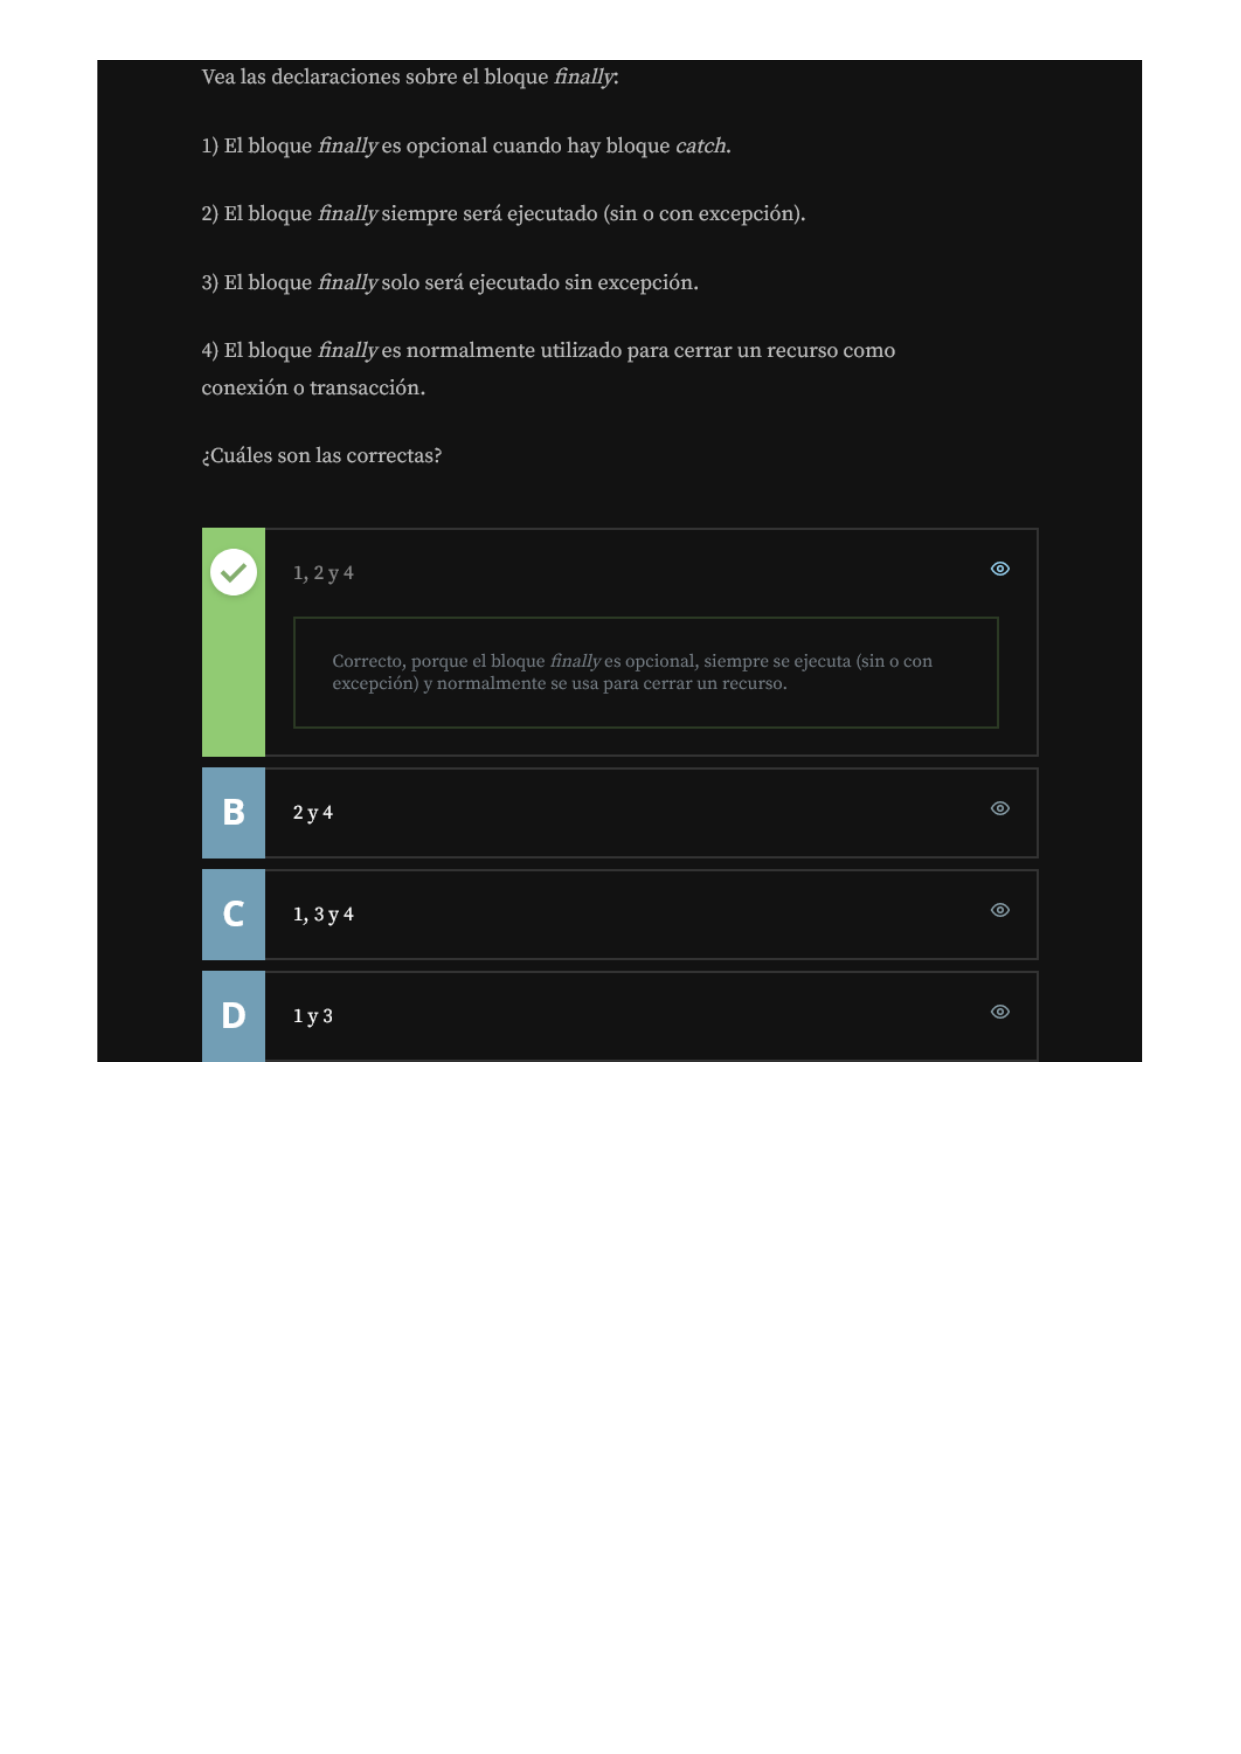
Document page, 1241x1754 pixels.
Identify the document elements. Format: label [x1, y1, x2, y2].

picture [97, 60, 1143, 1062]
